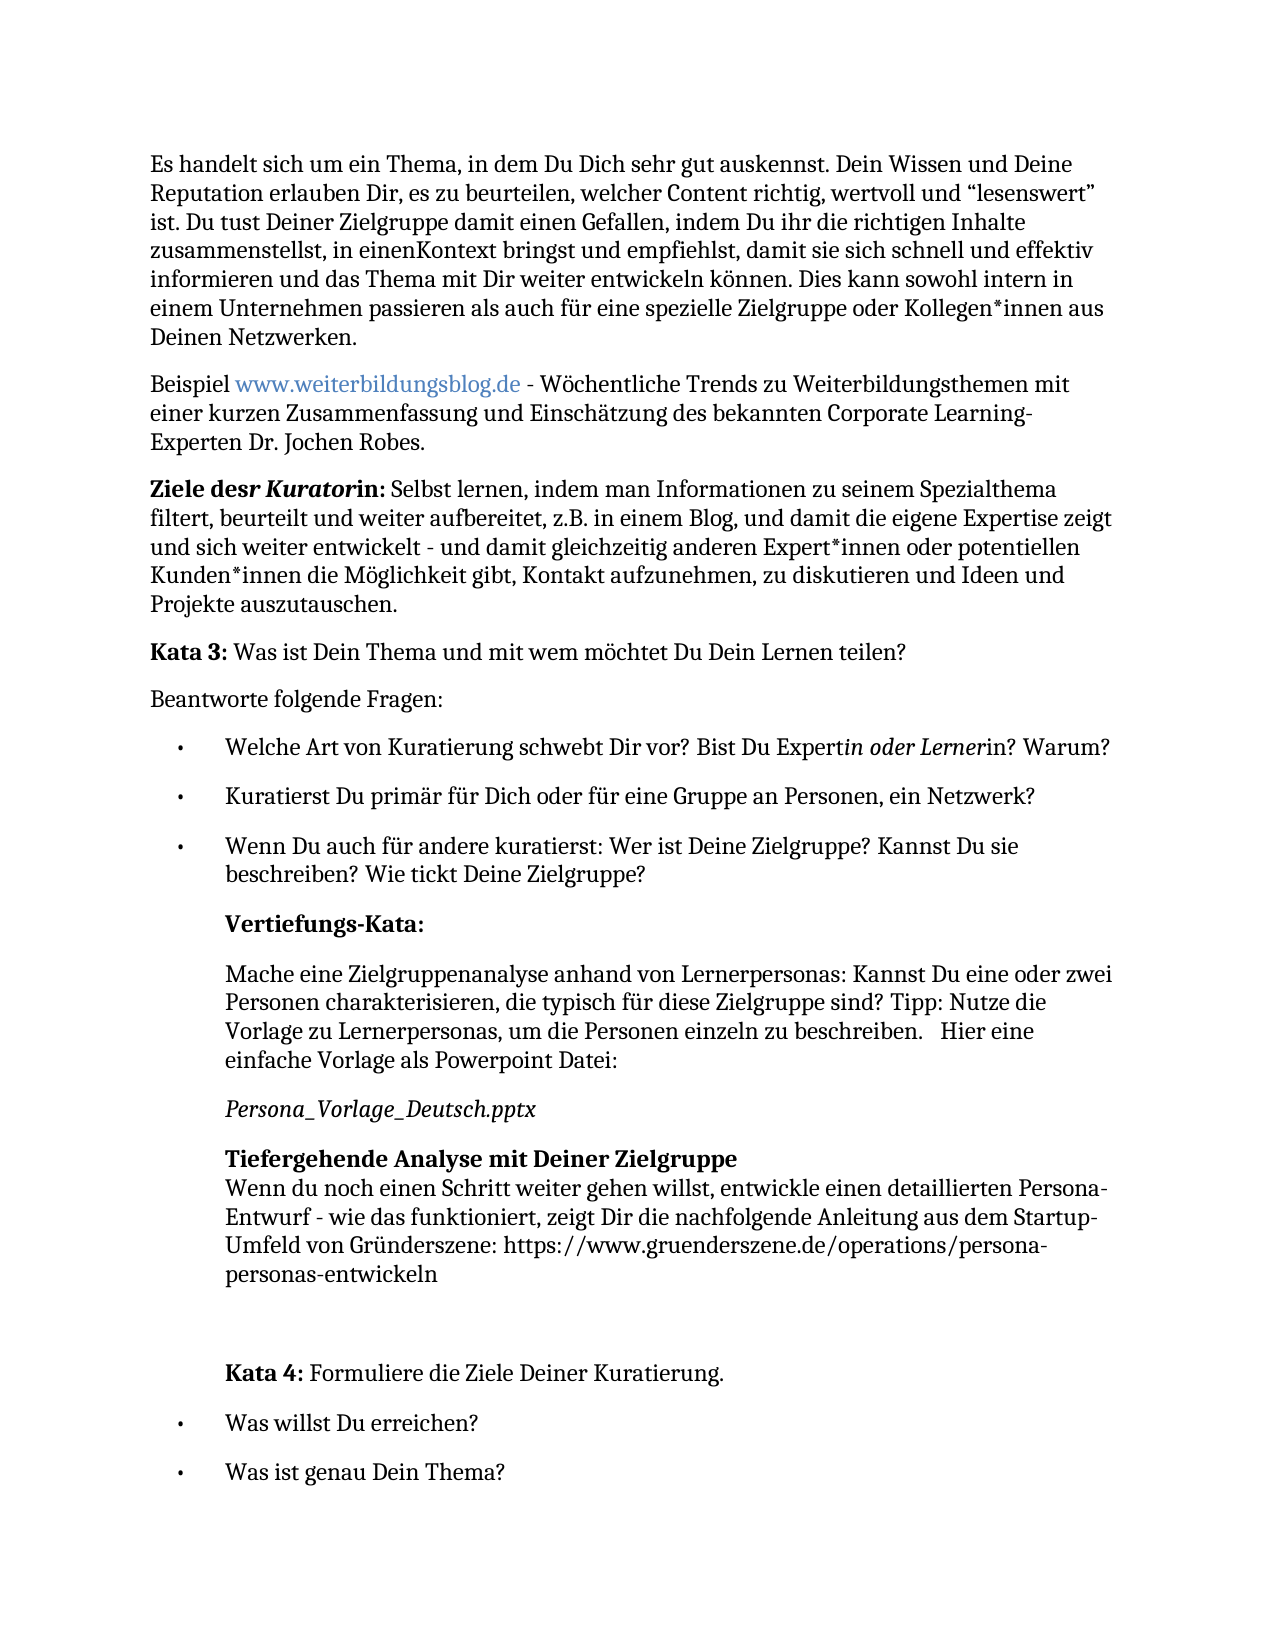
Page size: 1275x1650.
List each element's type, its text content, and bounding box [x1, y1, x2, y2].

list Wenn Du auch für andere kuratierst: Wer ist Deine Zielgruppe? Kannst Du sie beschreiben? Wie tickt Deine Zielgruppe? [175, 832, 1125, 889]
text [150, 150, 1125, 351]
list Persona_Vorlage_Deutsch.pptx [175, 1095, 1125, 1124]
text Ziele desr Kuratorin: Selbst lernen, indem man Informationen zu seinem Spezialthema filtert, beurteilt und weiter aufbereitet, z.B. in einem Blog, und damit die eigene Expertise zeigt und sich weiter entwickelt - und damit gleichzeitig anderen Expert*innen oder potentiellen Kunden*innen die Möglichkeit gibt, Kontakt aufzunehmen, zu diskutieren und Ideen und Projekte auszutauschen. [150, 475, 1125, 619]
list Was ist genau Dein Thema? [175, 1458, 1125, 1487]
text Beispiel www.weiterbildungsblog.de - Wöchentliche Trends zu Weiterbildungsthemen mit einer kurzen Zusammenfassung und Einschätzung des bekannten Corporate Learning-Experten Dr. Jochen Robes. [150, 370, 1125, 456]
list Was willst Du erreichen? [175, 1409, 1125, 1437]
list Kata 4: Formuliere die Ziele Deiner Kuratierung. [175, 1359, 1125, 1388]
text Beantworte folgende Fragen: [150, 685, 1125, 714]
text Kata 3: Was ist Dein Thema und mit wem möchtet Du Dein Lernen teilen? [150, 637, 1125, 666]
list Tiefergehende Analyse mit Deiner Zielgruppe Wenn du noch einen Schritt weiter gehen willst, entwickle einen detaillierten Persona-Entwurf - wie das funktioniert, zeigt Dir die nachfolgende Anleitung aus dem Startup-Umfeld von Gründerszene: https://www.gruenderszene.de/operations/persona-personas-entwickeln [175, 1145, 1125, 1289]
list Welche Art von Kuratierung schwebt Dir vor? Bist Du Expertin oder Lernerin? Warum? [175, 732, 1125, 761]
list Vertiefungs-Kata: [175, 910, 1125, 939]
list Mache eine Zielgruppenanalyse anhand von Lernerpersonas: Kannst Du eine oder zwei Personen charakterisieren, die typisch für diese Zielgruppe sind? Tipp: Nutze die Vorlage zu Lernerpersonas, um die Personen einzeln zu beschreiben. Hier eine einfache Vorlage als Powerpoint Datei: [175, 959, 1125, 1074]
list Kuratierst Du primär für Dich oder für eine Gruppe an Personen, ein Netzwerk? [175, 782, 1125, 811]
